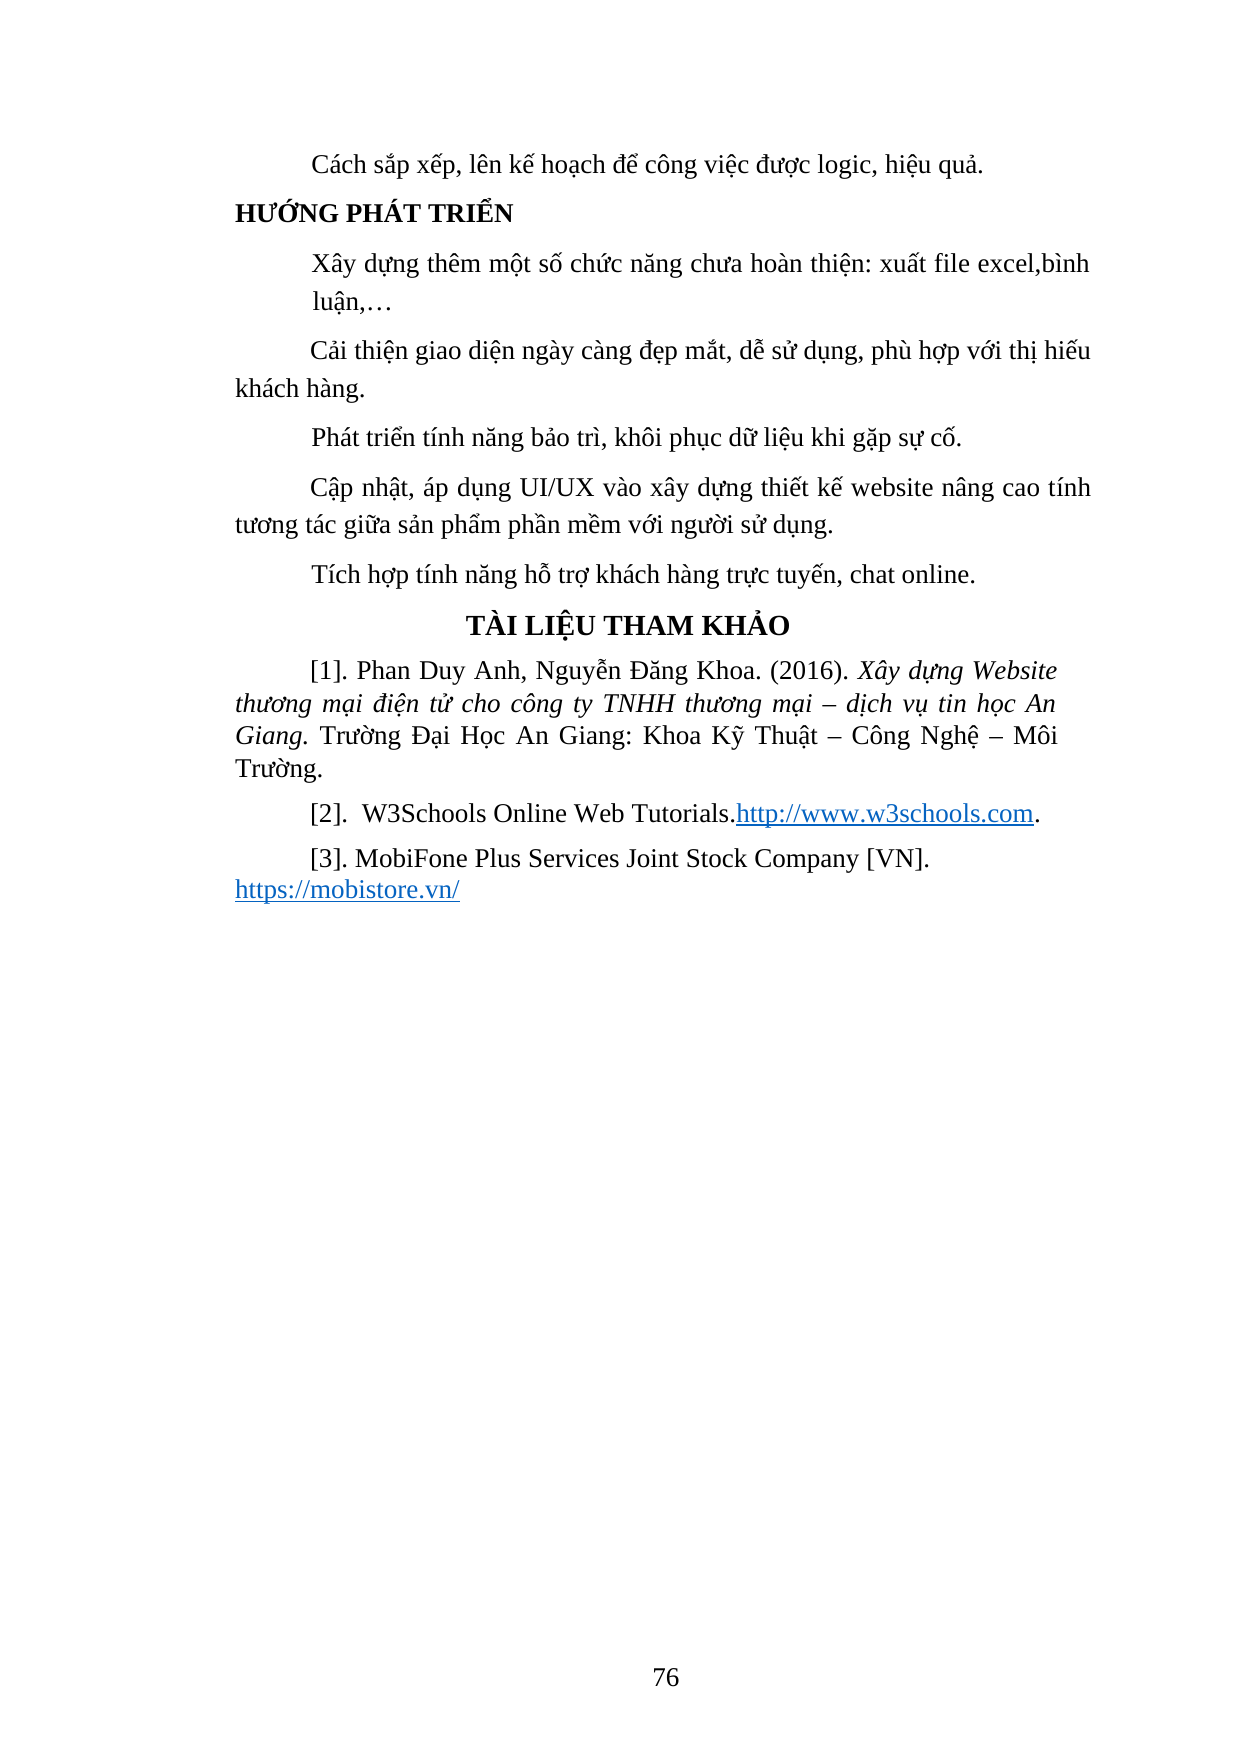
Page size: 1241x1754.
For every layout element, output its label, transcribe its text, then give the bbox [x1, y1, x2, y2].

text Cách sắp xếp, lên kế hoạch để công việc được logic, hiệu quả. [311, 148, 1091, 179]
text HƯỚNG PHÁT TRIỂN [235, 197, 1092, 229]
text Cải thiện giao diện ngày càng đẹp mắt, dễ sử dụng, phù hợp với thị hiếu khách hàng. [235, 334, 1091, 403]
text [2]. W3Schools Online Web Tutorials.http://www.w3schools.com. [235, 797, 1060, 828]
text Cập nhật, áp dụng UI/UX vào xây dựng thiết kế website nâng cao tính tương tác giữa sản phẩm phần mềm với người sử dụng. [235, 471, 1091, 540]
text Phát triển tính năng bảo trì, khôi phục dữ liệu khi gặp sự cố. [311, 421, 1091, 453]
text Tích hợp tính năng hỗ trợ khách hàng trực tuyến, chat online. [311, 558, 1091, 589]
subtitle TÀI LIỆU THAM KHẢO [236, 608, 1020, 642]
text [3]. MobiFone Plus Services Joint Stock Company [VN]. https://mobistore.vn/ [235, 842, 1060, 905]
text [1]. Phan Duy Anh, Nguyễn Đăng Khoa. (2016). Xây dựng Website thương mại điện tử cho công ty TNHH thương mại – dịch vụ tin học An Giang. Trường Đại Học An Giang: Khoa Kỹ Thuật – Công Nghệ – Môi Trường. [235, 654, 1060, 783]
text Xây dựng thêm một số chức năng chưa hoàn thiện: xuất file excel,bình luận,… [311, 247, 1091, 316]
